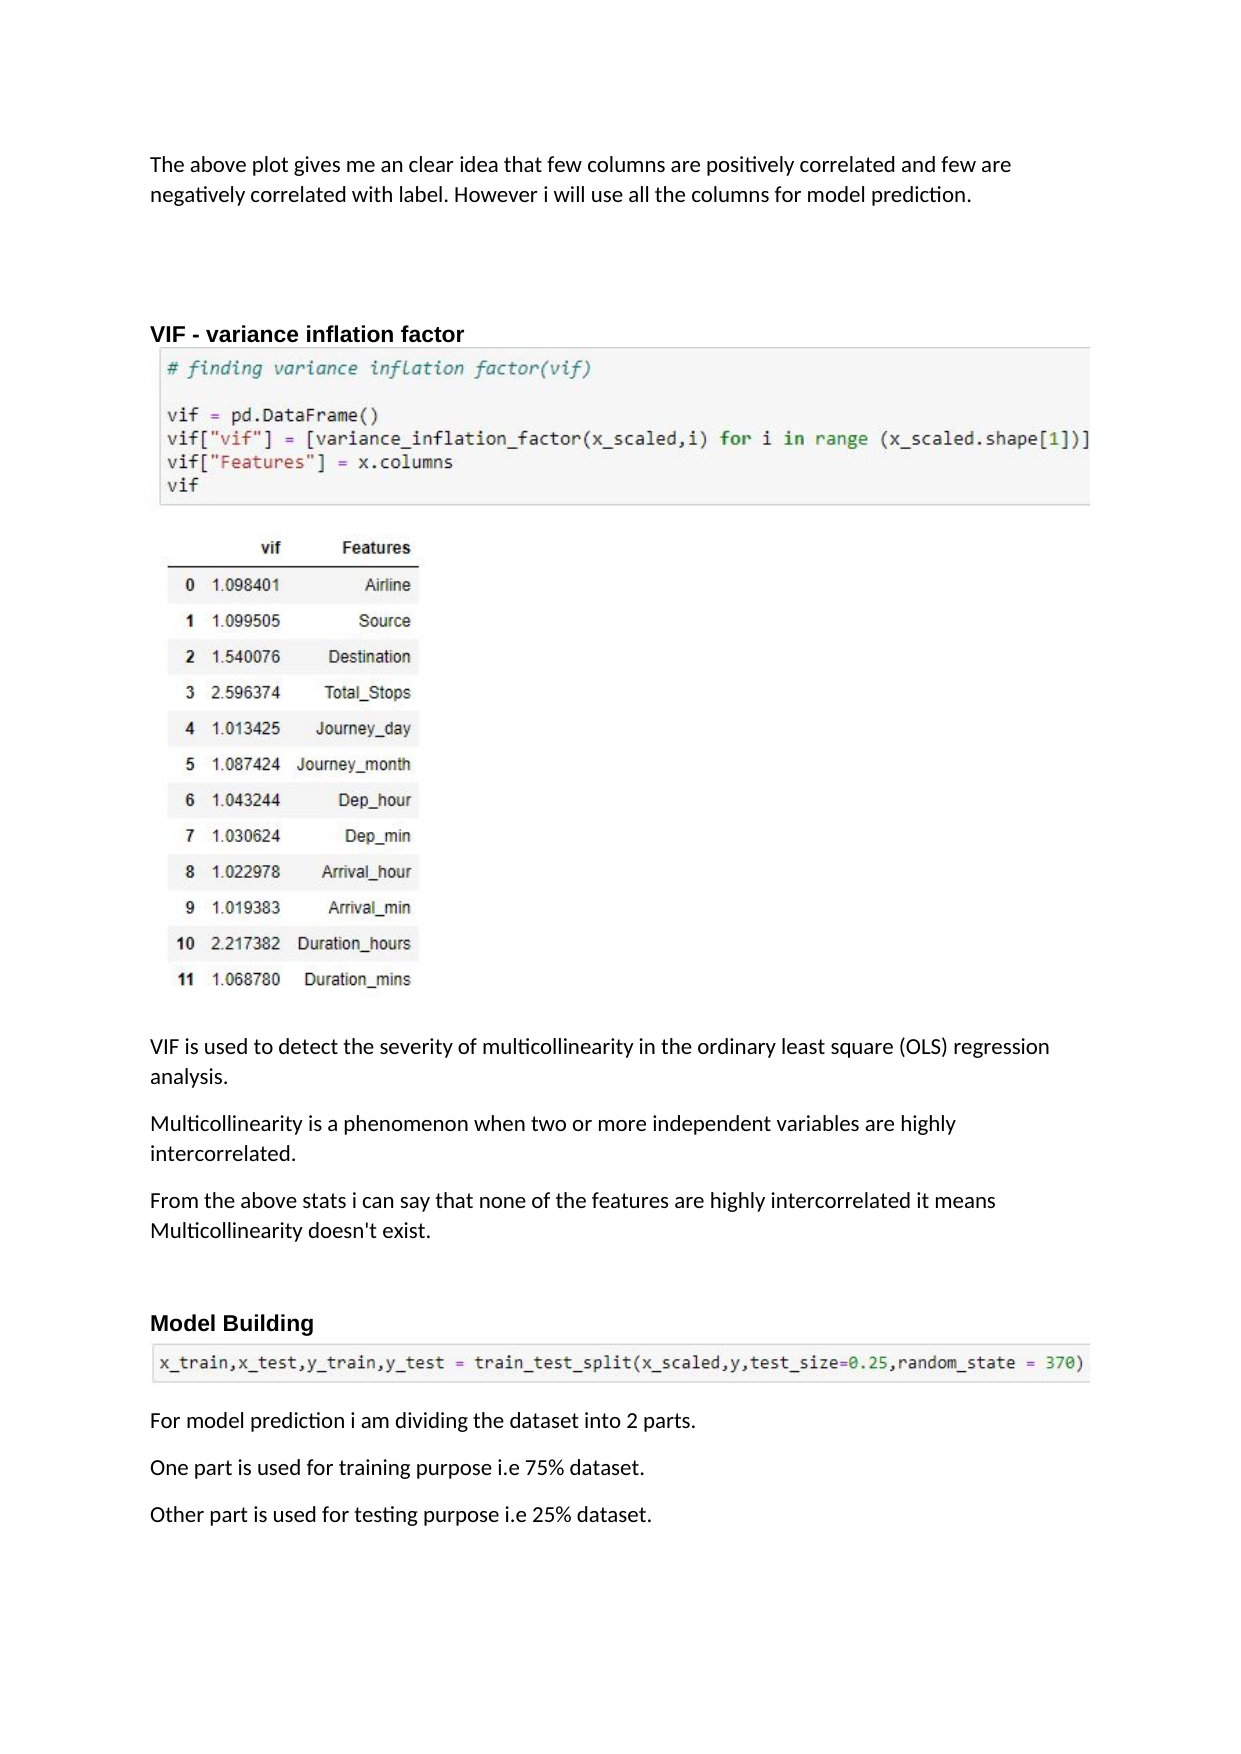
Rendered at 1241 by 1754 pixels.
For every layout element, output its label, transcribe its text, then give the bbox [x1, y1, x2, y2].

text Other part is used for testing purpose i.e 25% dataset. [150, 1500, 1090, 1528]
picture [150, 1336, 1091, 1388]
text For model prediction i am dividing the dataset into 2 parts. [150, 1406, 1090, 1434]
text From the above stats i can say that none of the features are highly intercorrelated it means Multicollinearity doesn't exist. [150, 1186, 1090, 1244]
text One part is used for training purpose i.e 75% dataset. [150, 1453, 1090, 1481]
picture [150, 347, 1091, 1013]
subtitle VIF - variance inflation factor [150, 321, 1090, 347]
subtitle Model Building [150, 1310, 1090, 1336]
text Multicollinearity is a phenomenon when two or more independent variables are highly intercorrelated. [150, 1109, 1090, 1167]
text The above plot gives me an clear idea that few columns are positively correlated and few are negatively correlated with label. However i will use all the columns for model prediction. [150, 150, 1090, 208]
text VIF is used to detect the severity of multicollinearity in the ordinary least square (OLS) regression analysis. [150, 1032, 1090, 1090]
